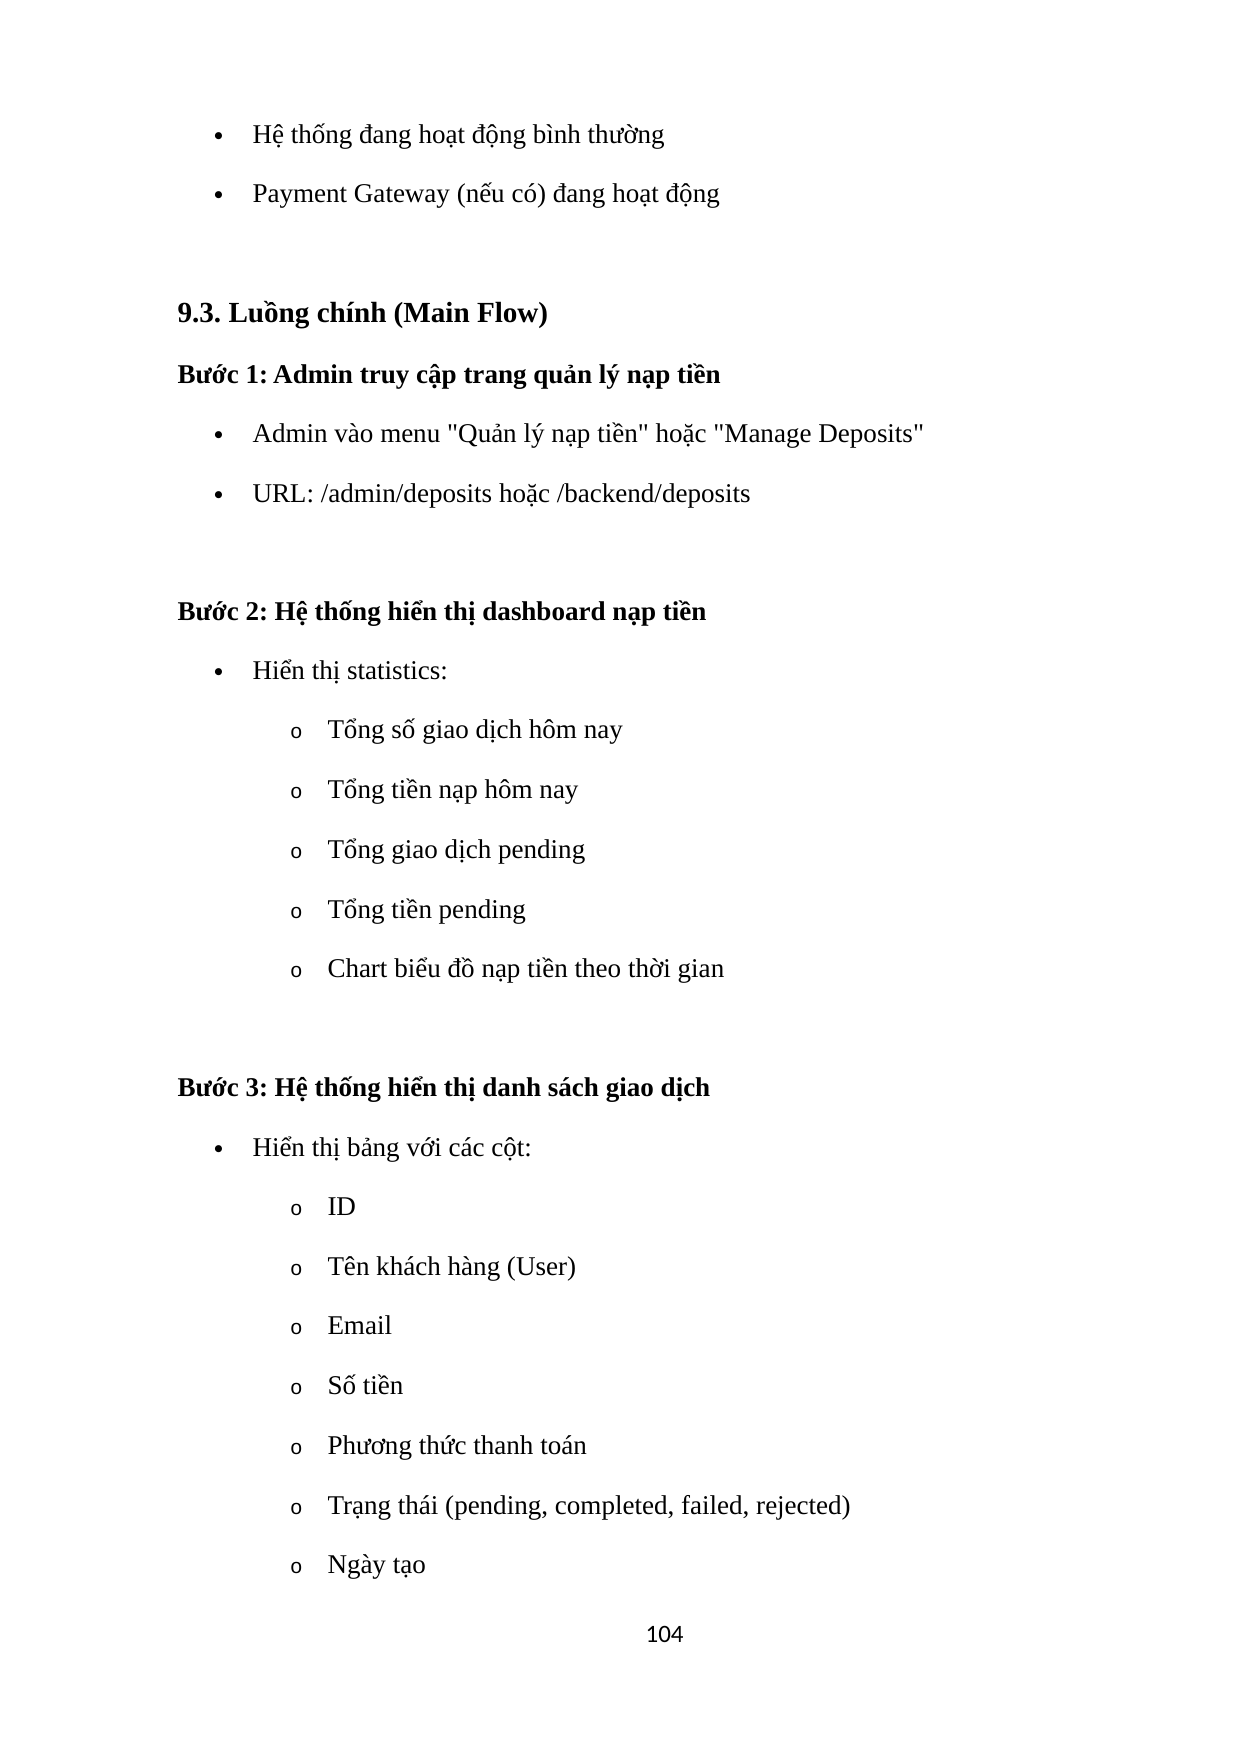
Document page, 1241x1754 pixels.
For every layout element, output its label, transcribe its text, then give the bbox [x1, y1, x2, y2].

subtitle 9.3. Luồng chính (Main Flow) [177, 296, 1152, 329]
list Hệ thống đang hoạt động bình thường [215, 118, 1152, 149]
text Bước 2: Hệ thống hiển thị dashboard nạp tiền [177, 595, 1152, 626]
list Trạng thái (pending, completed, failed, rejected) [290, 1489, 1152, 1520]
text Bước 1: Admin truy cập trang quản lý nạp tiền [177, 358, 1152, 389]
list Payment Gateway (nếu có) đang hoạt động [215, 177, 1152, 208]
list Email [290, 1309, 1152, 1341]
list Ngày tạo [290, 1549, 1152, 1580]
list ID [290, 1190, 1152, 1221]
list URL: /admin/deposits hoặc /backend/deposits [215, 477, 1152, 508]
list Tổng tiền nạp hôm nay [290, 773, 1152, 805]
list Hiển thị bảng với các cột: [215, 1131, 1152, 1162]
text Bước 3: Hệ thống hiển thị danh sách giao dịch [177, 1072, 1152, 1103]
list Admin vào menu "Quản lý nạp tiền" hoặc "Manage Deposits" [215, 418, 1152, 449]
list Hiển thị statistics: [215, 654, 1152, 685]
list Tổng tiền pending [290, 893, 1152, 924]
list Số tiền [290, 1369, 1152, 1401]
list Tổng số giao dịch hôm nay [290, 713, 1152, 745]
list Chart biểu đồ nạp tiền theo thời gian [290, 953, 1152, 984]
list Tổng giao dịch pending [290, 833, 1152, 864]
list Phương thức thanh toán [290, 1429, 1152, 1461]
list Tên khách hàng (User) [290, 1250, 1152, 1281]
